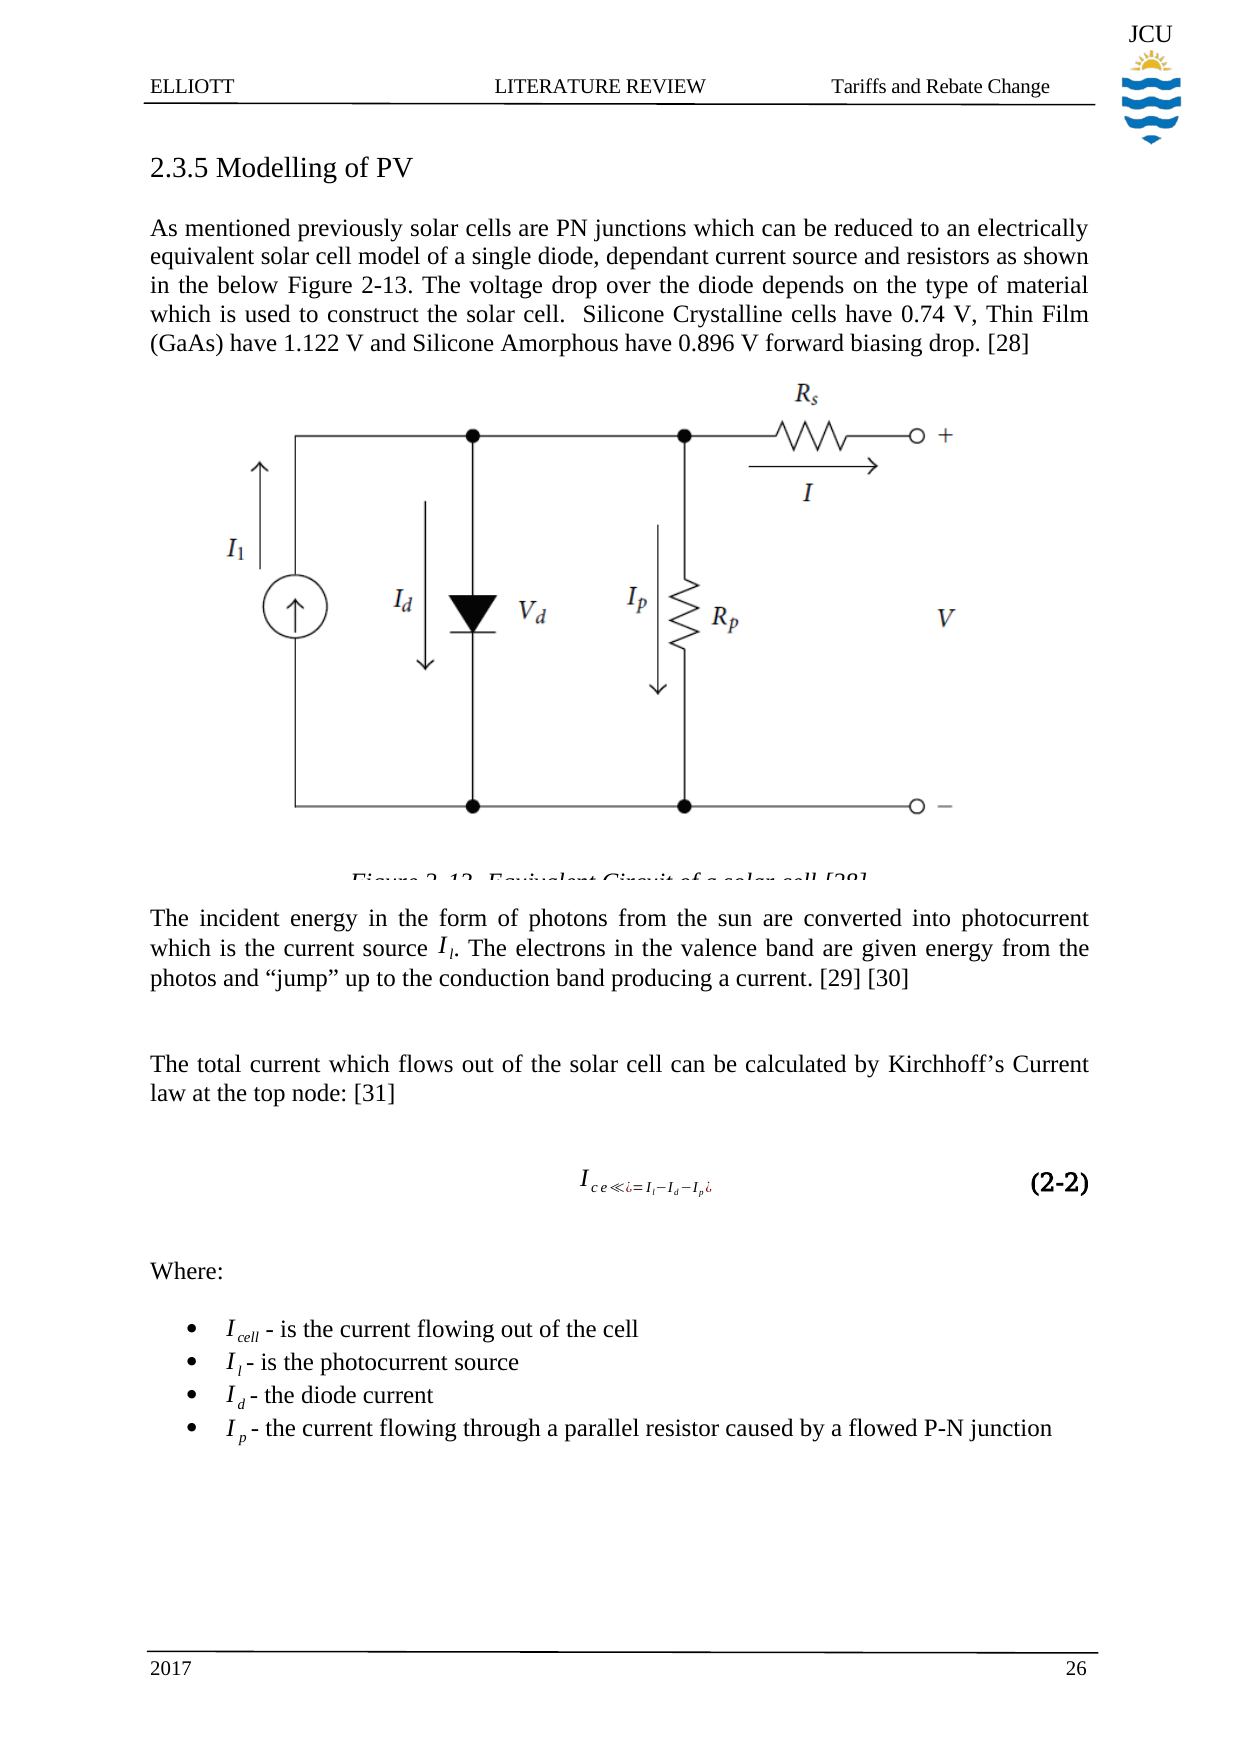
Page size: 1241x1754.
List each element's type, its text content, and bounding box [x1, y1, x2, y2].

text Where: [150, 1256, 1090, 1285]
subtitle Modelling of PV [150, 150, 1090, 183]
list - the current flowing through a parallel resistor caused by a flowed P-N junction [187, 1413, 1090, 1446]
list - is the photocurrent source [187, 1347, 1090, 1380]
picture [1117, 51, 1187, 150]
list - is the current flowing out of the cell [187, 1314, 1090, 1347]
text The incident energy in the form of photons from the sun are converted into photocurrent which is the current source . The electrons in the valence band are given energy from the photos and “jump” up to the conduction band producing a current. [29] [30] [150, 903, 1090, 992]
list - the diode current [187, 1380, 1090, 1413]
text (2-2) [150, 1164, 1090, 1198]
picture [215, 378, 980, 830]
text The total current which flows out of the solar cell can be calculated by Kirchhoff’s Current law at the top node: [31] [150, 1049, 1090, 1107]
text As mentioned previously solar cells are PN junctions which can be reduced to an electrically equivalent solar cell model of a single diode, dependant current source and resistors as shown in the below Figure 2-12. The voltage drop over the diode depends on the type of material which is used to construct the solar cell. Silicone Crystalline cells have 0.74 V, Thin Film (GaAs) have 1.122 V and Silicone Amorphous have 0.896 V forward biasing drop. [28] [150, 213, 1090, 356]
